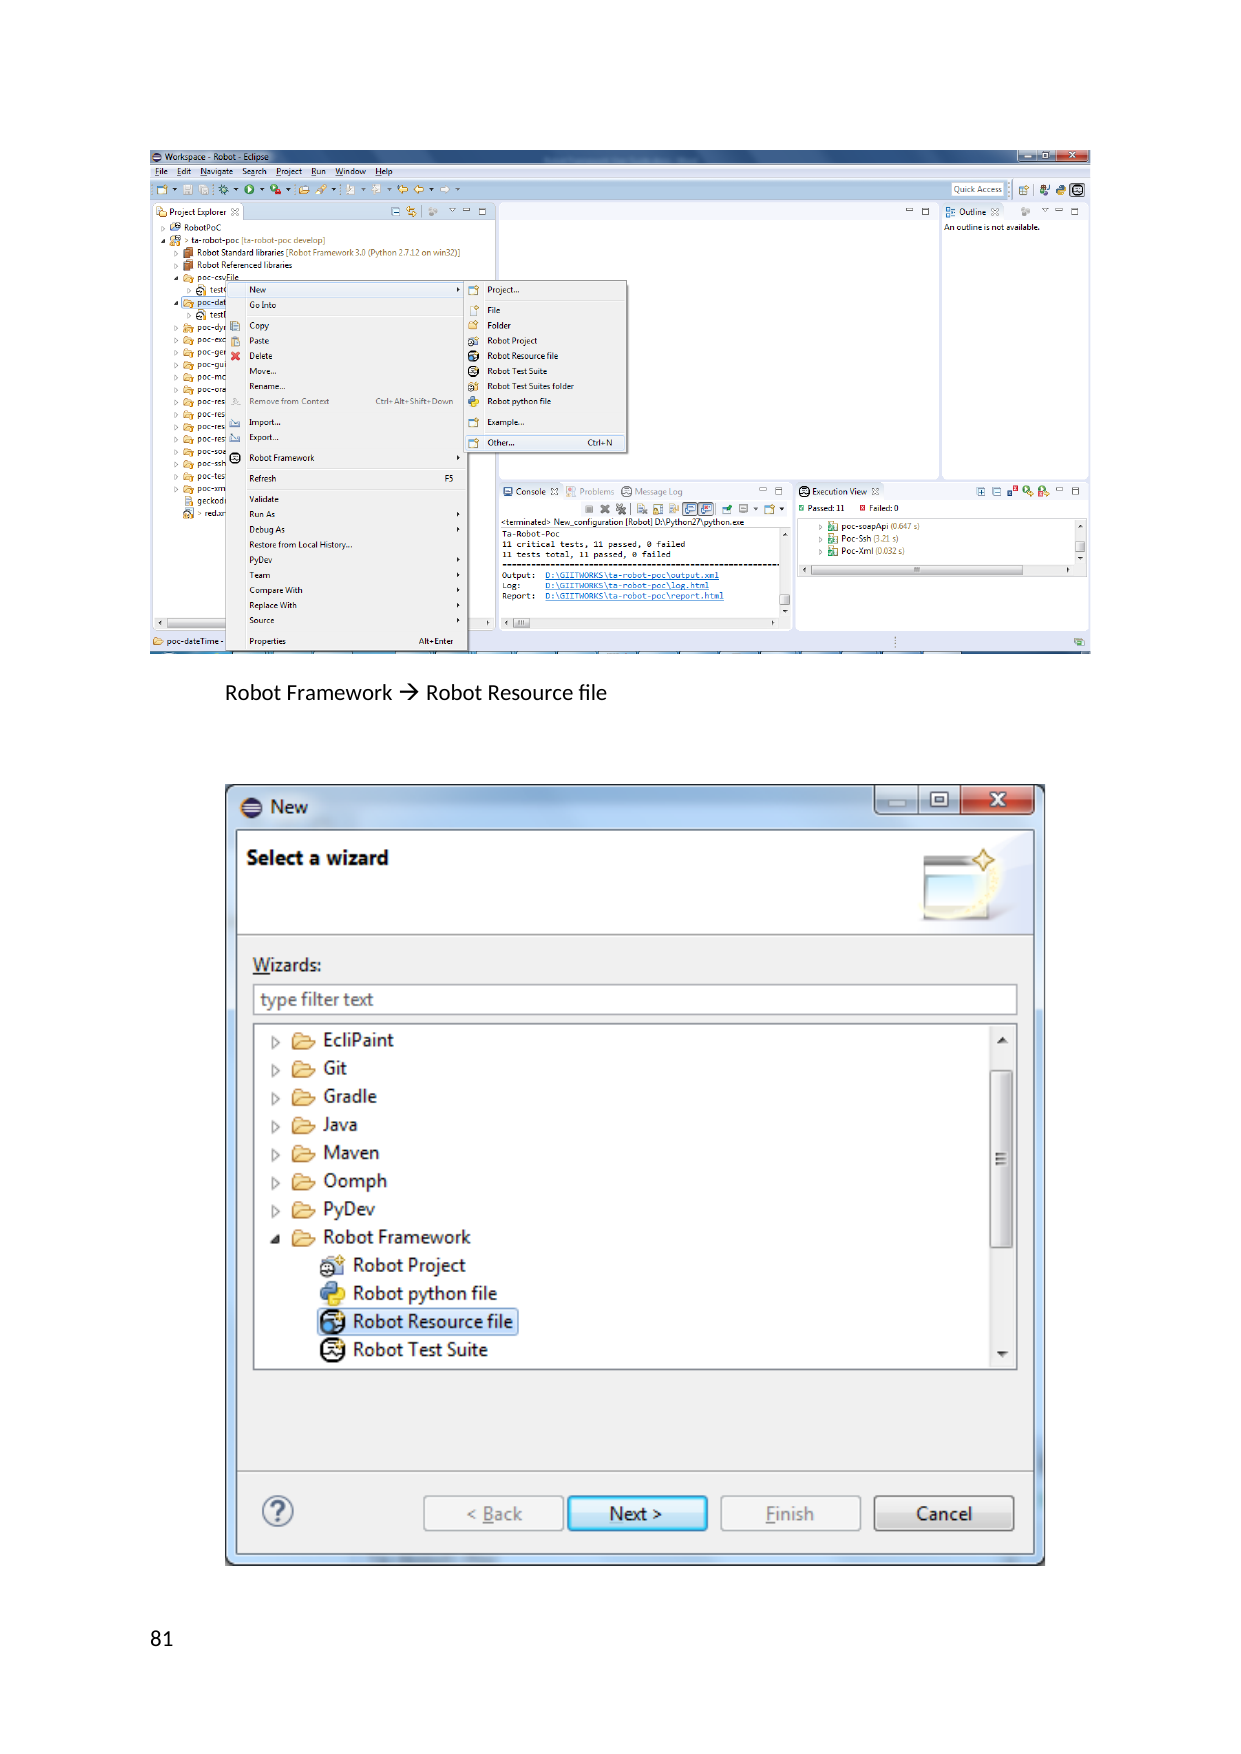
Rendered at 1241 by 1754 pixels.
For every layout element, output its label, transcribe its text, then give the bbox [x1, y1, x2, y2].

picture [150, 150, 1091, 654]
picture [225, 784, 1046, 1566]
text Robot Framework Robot Resource file [150, 678, 1090, 706]
